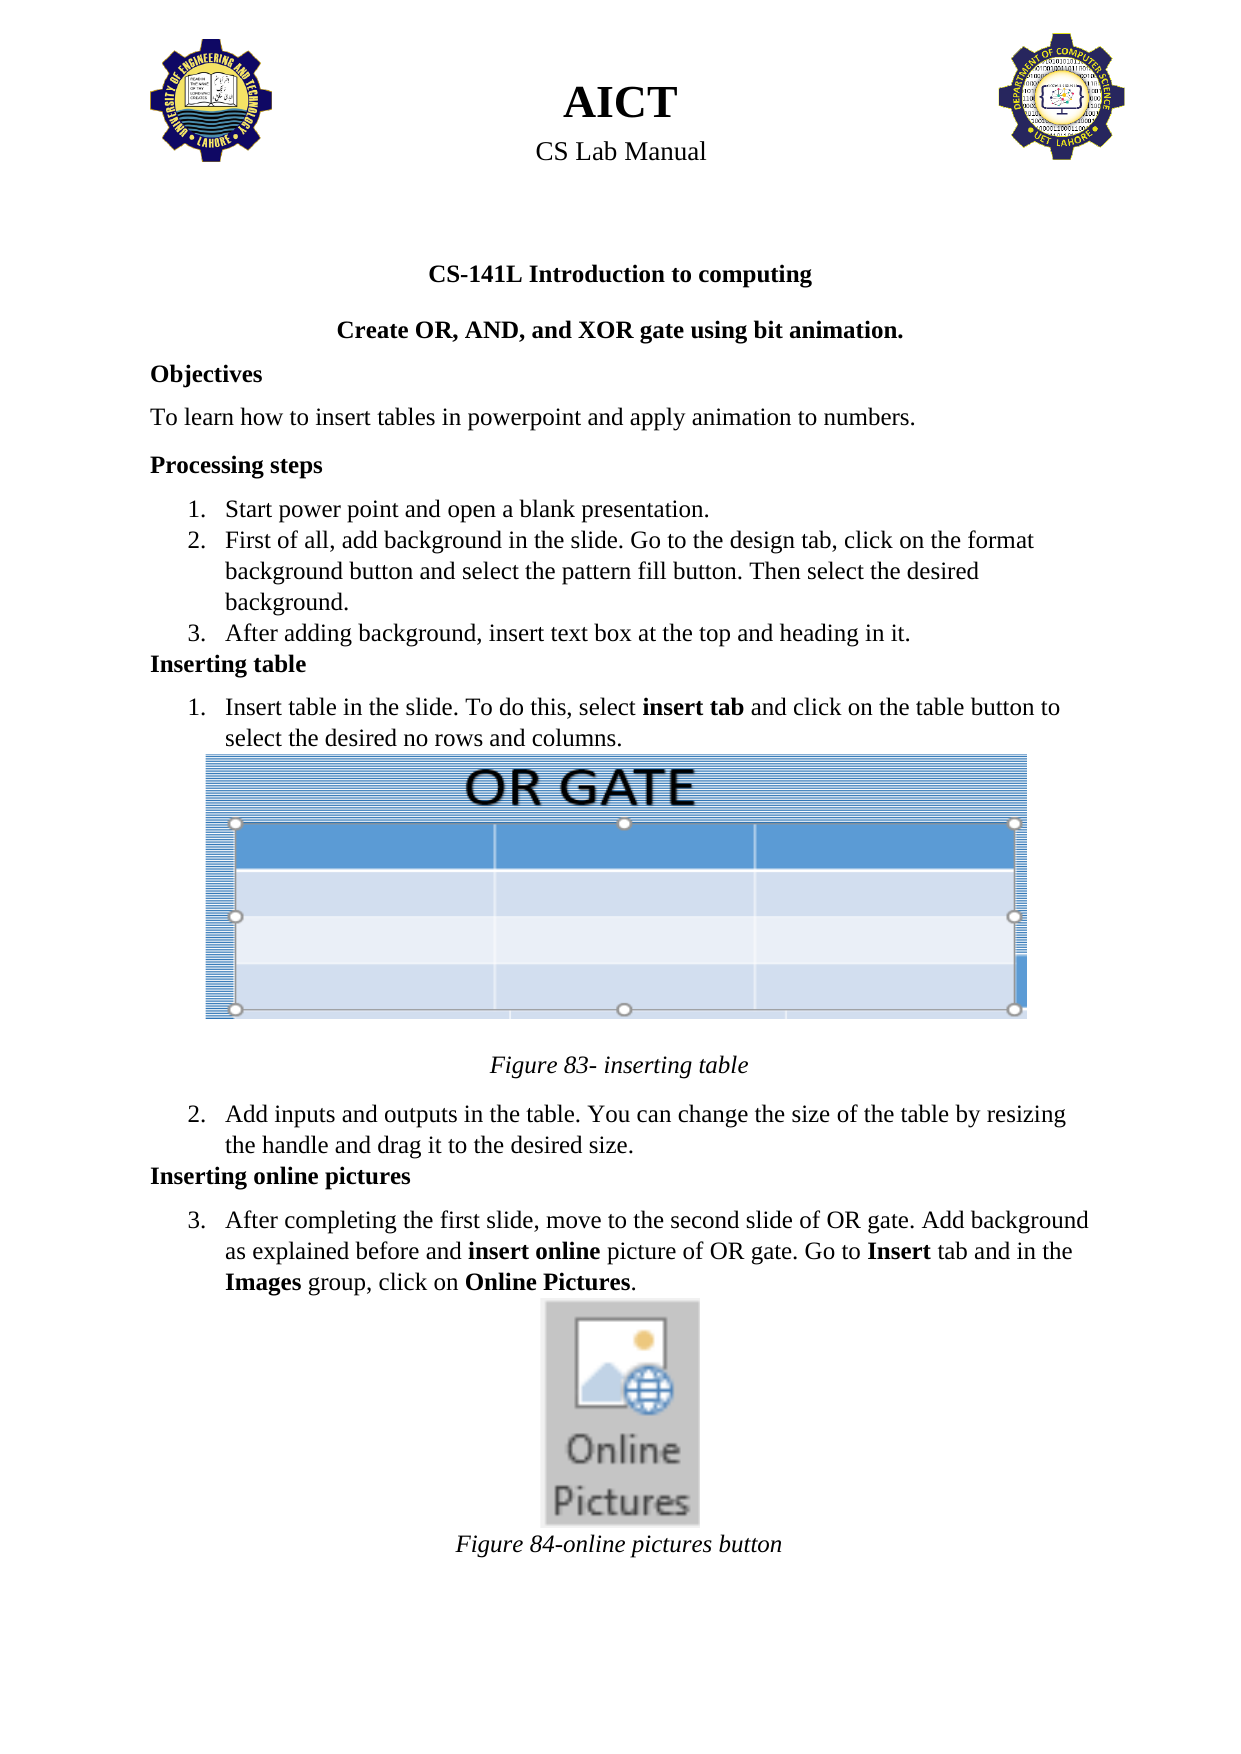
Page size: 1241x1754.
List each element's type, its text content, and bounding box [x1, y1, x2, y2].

text CS-141L Introduction to computing [150, 259, 1090, 288]
list After completing the first slide, move to the second slide of OR gate. Add background as explained before and insert online picture of OR gate. Go to Insert tab and in the Images group, click on Online Pictures. [187, 1205, 1090, 1296]
picture [150, 39, 272, 162]
picture [998, 33, 1125, 160]
list First of all, add background in the slide. Go to the design tab, click on the format background button and select the pattern fill button. Then select the desired background. [187, 525, 1090, 616]
list Start power point and open a blank presentation. [187, 494, 1090, 522]
text Processing steps [150, 450, 1090, 479]
text Objectives [150, 359, 1090, 388]
list Insert table in the slide. To do this, select insert tab and click on the table button to select the desired no rows and columns. [187, 692, 1090, 752]
text Figure 84-online pictures button [150, 1529, 1090, 1558]
text To learn how to insert tables in powerpoint and apply animation to numbers. [150, 402, 1090, 431]
picture [205, 754, 1027, 1019]
text Create OR, AND, and XOR gate using bit animation. [150, 315, 1090, 344]
list Add inputs and outputs in the table. You can change the size of the table by resizing the handle and drag it to the desired size. [187, 1099, 1090, 1159]
text Figure 83- inserting table [150, 1050, 1090, 1078]
text Inserting online pictures [150, 1161, 1090, 1190]
picture [540, 1298, 700, 1528]
list After adding background, insert text box at the top and heading in it. [187, 618, 1090, 647]
text Inserting table [150, 649, 1090, 678]
